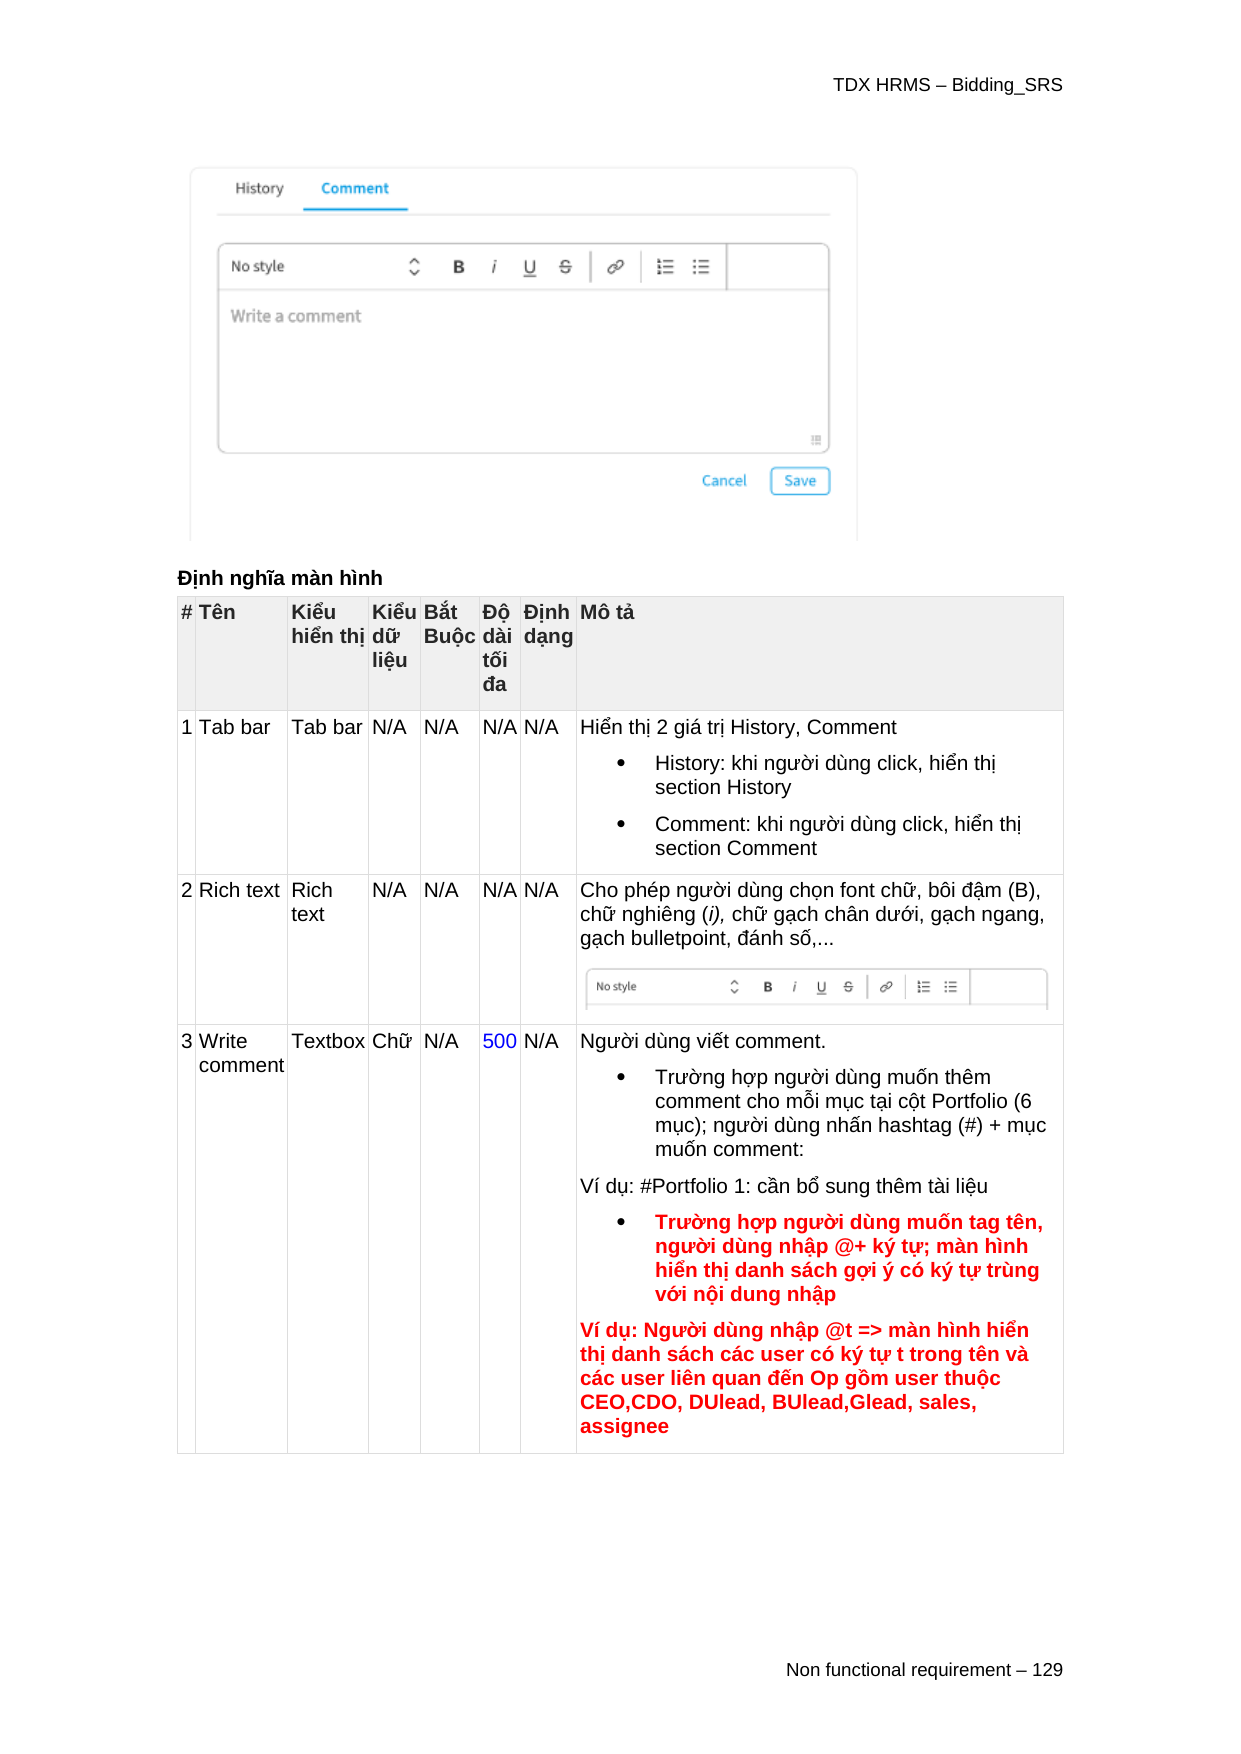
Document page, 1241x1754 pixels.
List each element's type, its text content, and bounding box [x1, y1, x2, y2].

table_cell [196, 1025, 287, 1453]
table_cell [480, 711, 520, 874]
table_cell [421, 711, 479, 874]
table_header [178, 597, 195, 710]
picture [177, 150, 868, 541]
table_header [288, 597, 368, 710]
text Định nghĩa màn hình [177, 566, 1063, 589]
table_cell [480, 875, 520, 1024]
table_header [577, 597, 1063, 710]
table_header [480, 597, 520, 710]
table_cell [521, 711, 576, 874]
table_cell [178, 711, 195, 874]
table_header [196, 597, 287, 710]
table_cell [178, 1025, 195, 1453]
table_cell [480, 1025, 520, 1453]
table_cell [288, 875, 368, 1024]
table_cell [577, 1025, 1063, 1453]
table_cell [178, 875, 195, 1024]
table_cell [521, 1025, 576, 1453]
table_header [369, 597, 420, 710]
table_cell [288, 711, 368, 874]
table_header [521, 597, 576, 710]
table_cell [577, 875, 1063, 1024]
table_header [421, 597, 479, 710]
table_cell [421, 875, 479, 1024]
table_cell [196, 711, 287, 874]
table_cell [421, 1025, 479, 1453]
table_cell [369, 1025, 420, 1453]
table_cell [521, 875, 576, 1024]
picture [580, 962, 1055, 1010]
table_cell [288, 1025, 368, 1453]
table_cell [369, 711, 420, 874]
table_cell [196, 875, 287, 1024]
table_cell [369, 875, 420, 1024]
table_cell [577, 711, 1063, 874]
